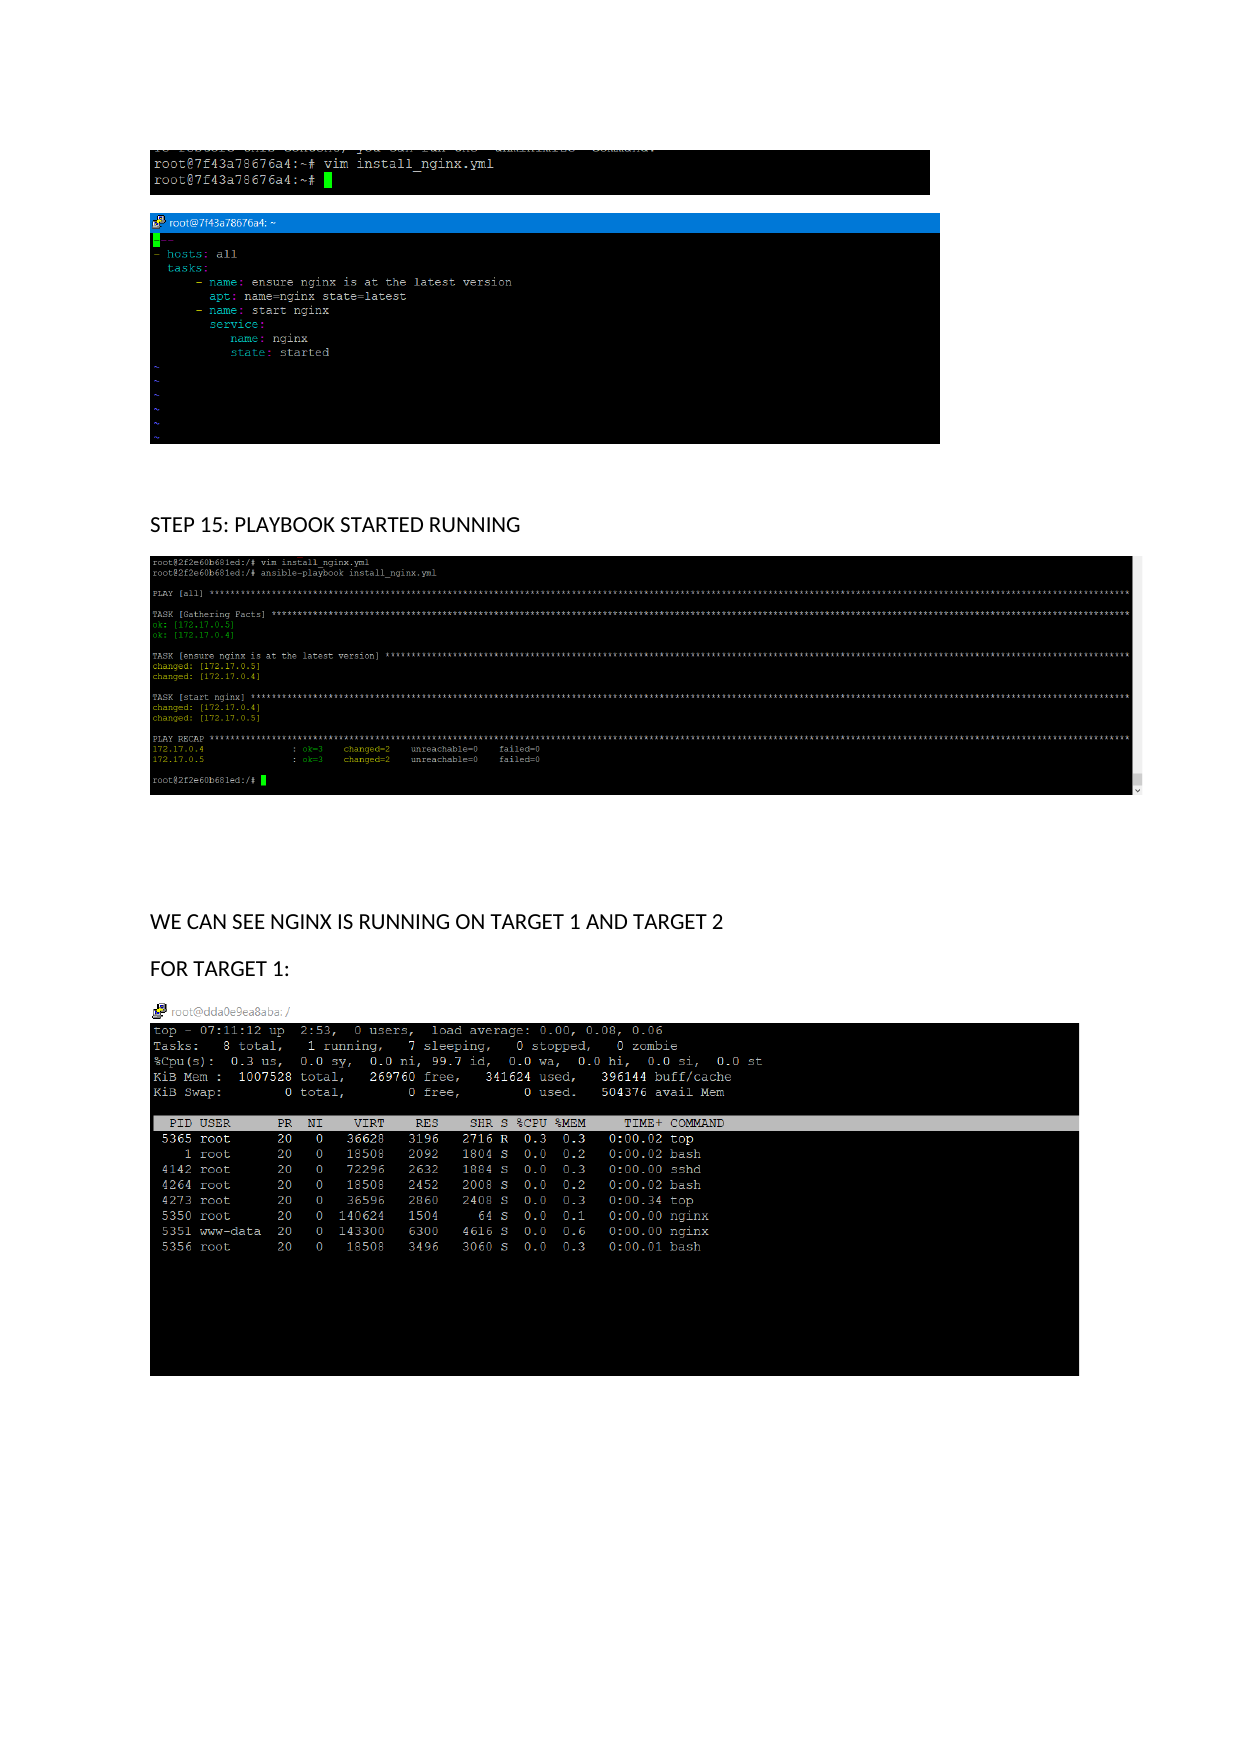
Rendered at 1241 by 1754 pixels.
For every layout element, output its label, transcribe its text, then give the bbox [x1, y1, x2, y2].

picture [150, 150, 930, 195]
text FOR TARGET 1: [150, 954, 1090, 982]
text WE CAN SEE NGINX IS RUNNING ON TARGET 1 AND TARGET 2 [150, 907, 1090, 935]
text STEP 15: PLAYBOOK STARTED RUNNING [150, 510, 1090, 538]
picture [150, 213, 940, 444]
picture [150, 556, 1143, 795]
picture [150, 1000, 1080, 1376]
